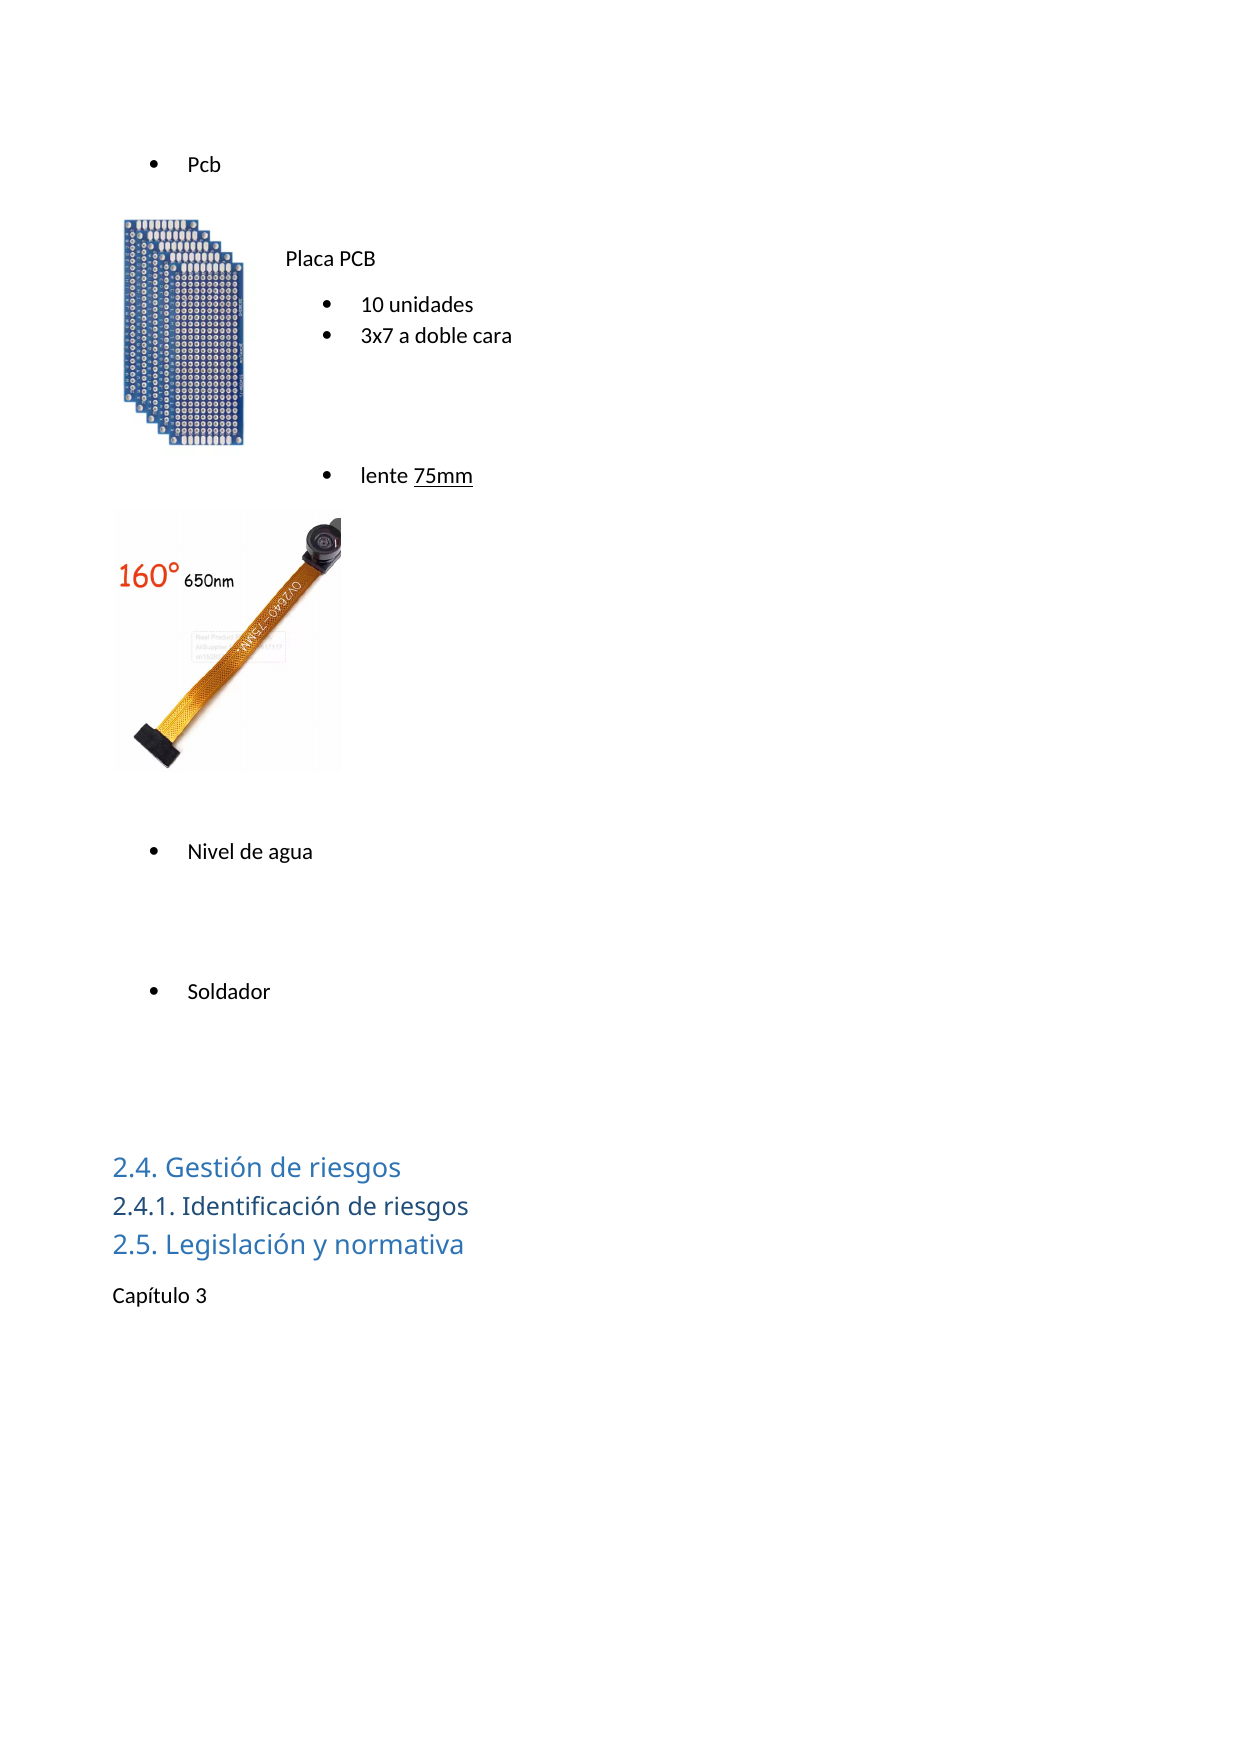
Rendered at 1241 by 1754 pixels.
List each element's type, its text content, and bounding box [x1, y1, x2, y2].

picture [112, 508, 341, 772]
picture [112, 197, 267, 465]
list 10 unidades [267, 291, 1128, 319]
text Placa PCB [267, 244, 1128, 272]
list Soldador [150, 977, 1128, 1006]
list lente 75mm [150, 461, 1128, 489]
list 3x7 a doble cara [267, 321, 1128, 349]
list Nivel de agua [150, 837, 1128, 865]
list Pcb [150, 150, 1128, 178]
text 2.4.1. Identificación de riesgos 2.5. Legislación y normativa [112, 1188, 1128, 1262]
text Capítulo 3 [112, 1282, 1128, 1309]
subtitle 2.4. Gestión de riesgos [112, 1148, 1128, 1185]
